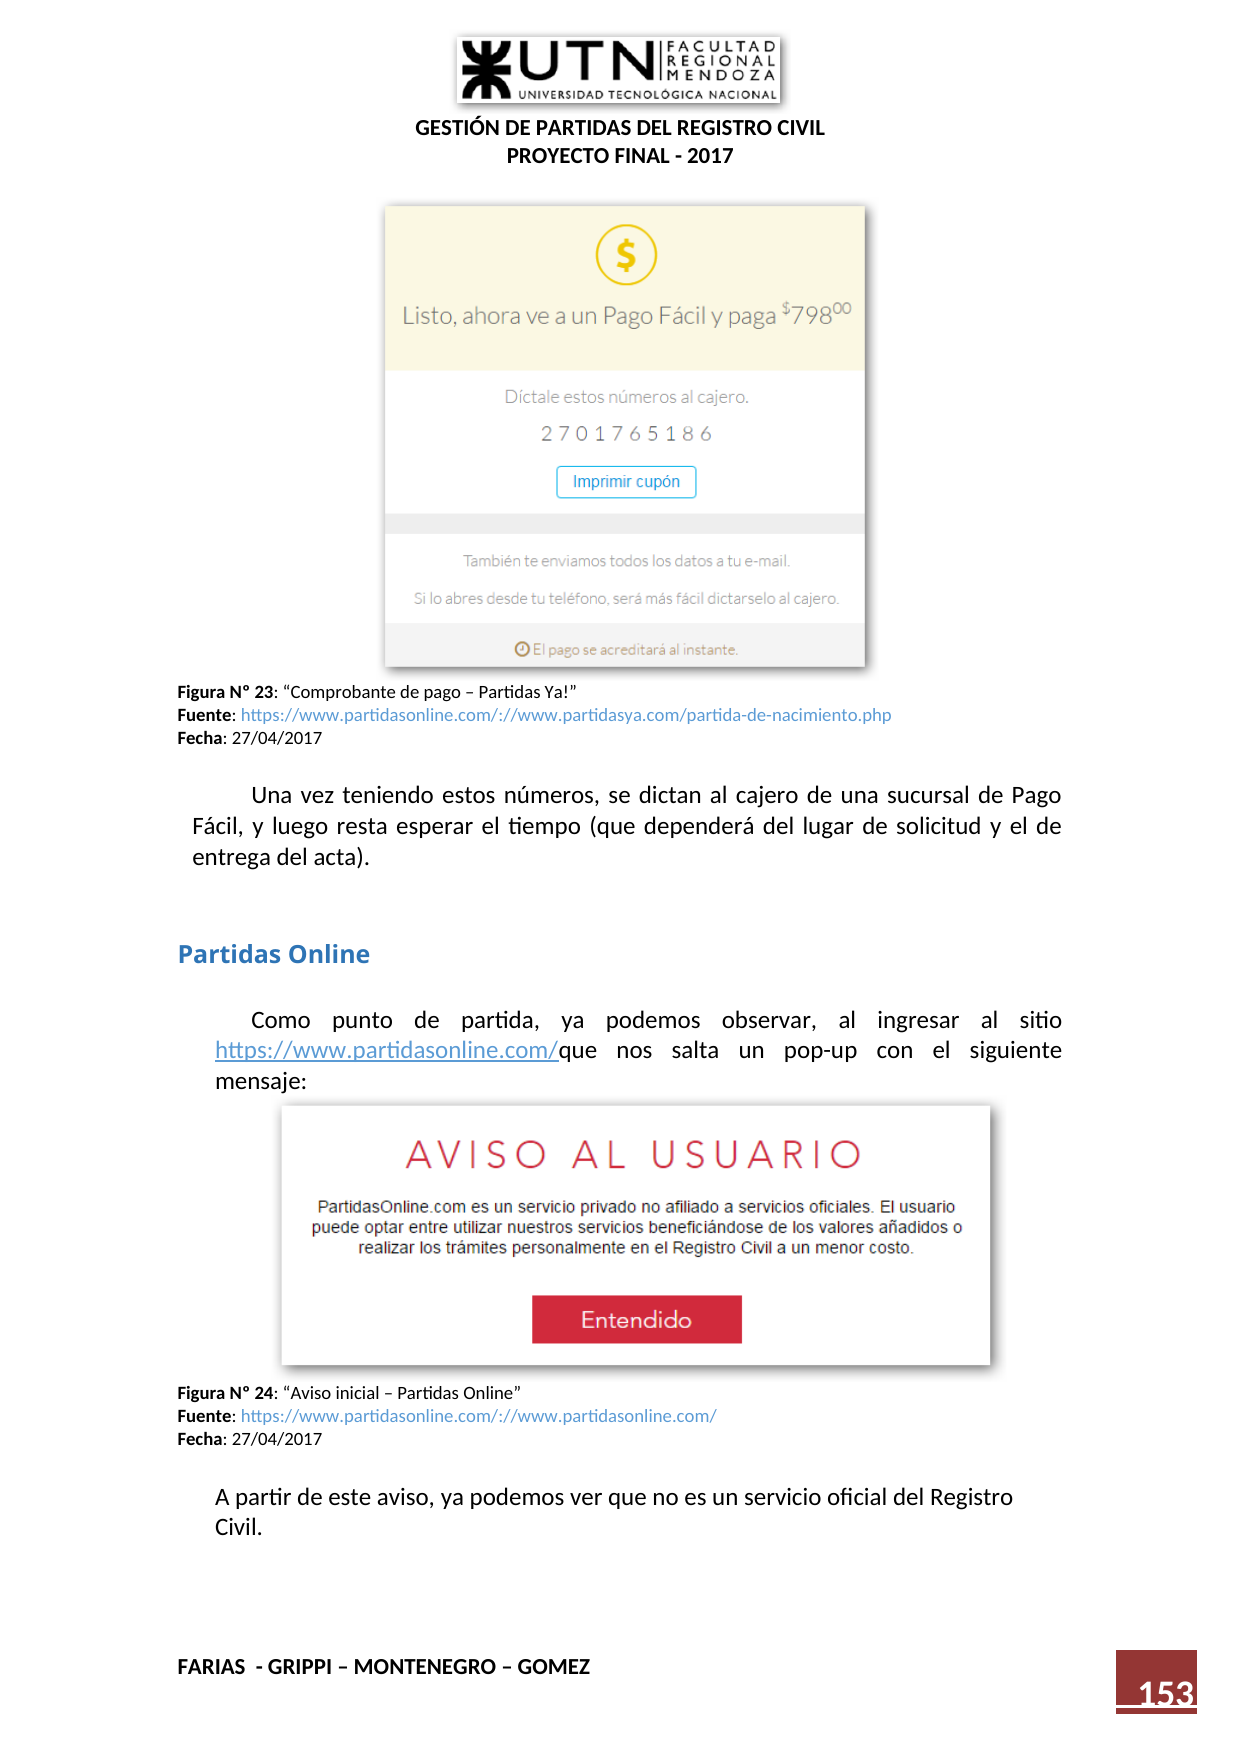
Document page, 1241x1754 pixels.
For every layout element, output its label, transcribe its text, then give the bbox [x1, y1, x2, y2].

text Fuente: https://www.partidasonline.com/://www.partidasonline.com/ [177, 1404, 1063, 1427]
subtitle Partidas Online [177, 936, 1063, 971]
text Fecha: 27/04/2017 [177, 726, 1063, 749]
text Una vez teniendo estos números, se dictan al cajero de una sucursal de Pago Fácil, y luego resta esperar el tiempo (que dependerá del lugar de solicitud y el de entrega del acta). [192, 780, 1063, 871]
text Figura Nº 24: “Aviso inicial – Partidas Online” [177, 1382, 1063, 1404]
picture [449, 29, 791, 114]
text Fuente: https://www.partidasonline.com/://www.partidasya.com/partida-de-nacimiento.php [177, 703, 1063, 726]
text Figura Nº 23: “Comprobante de pago – Partidas Ya!” [177, 680, 1063, 703]
text Fecha: 27/04/2017 [177, 1427, 1063, 1450]
picture [271, 1095, 1007, 1382]
list Como punto de partida, ya podemos observar, al ingresar al sitio https://www.partidasonline.com/que nos salta un pop-up con el siguiente mensaje: [215, 1004, 1063, 1095]
list A partir de este aviso, ya podemos ver que no es un servicio oficial del Registro Civil. [215, 1481, 1063, 1542]
picture [376, 197, 879, 681]
